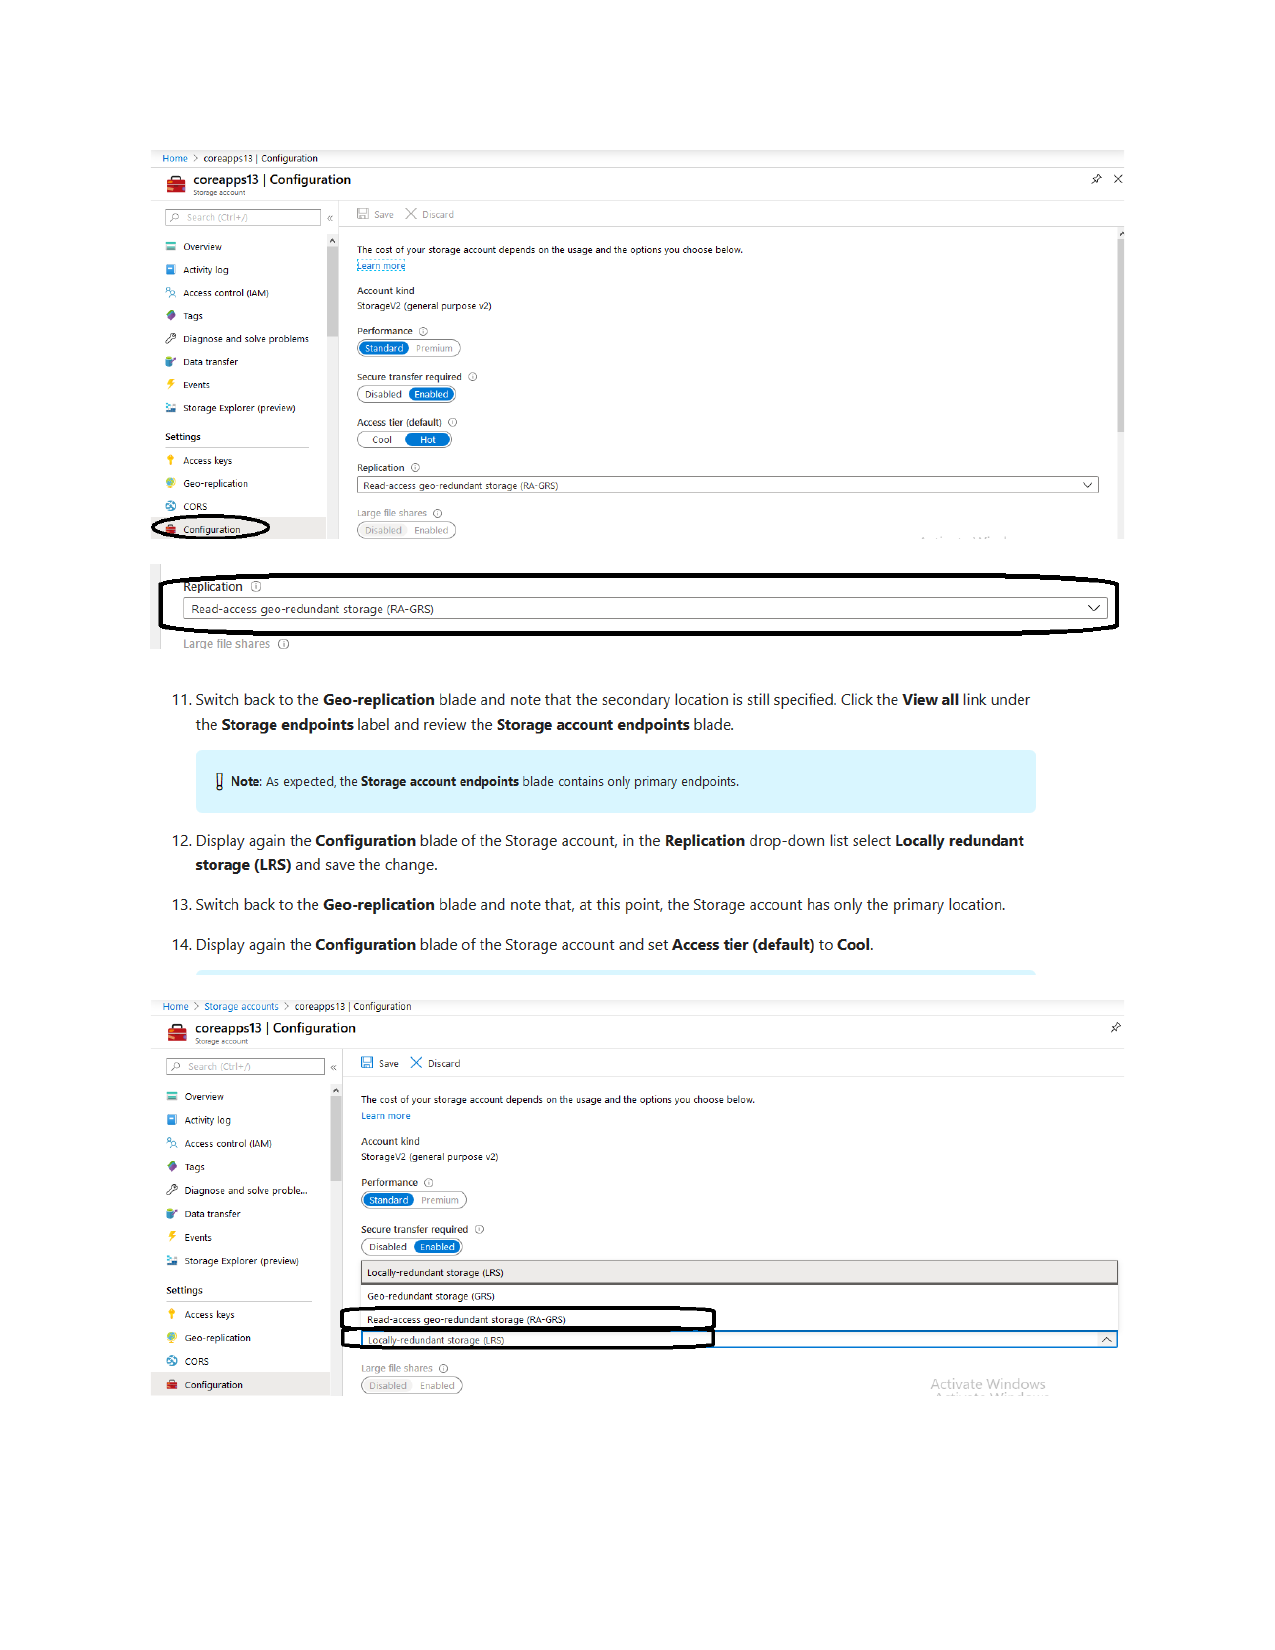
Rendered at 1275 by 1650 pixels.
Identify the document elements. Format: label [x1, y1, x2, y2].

picture [150, 150, 1125, 539]
picture [150, 564, 1125, 649]
picture [150, 1000, 1125, 1396]
picture [150, 673, 1125, 975]
